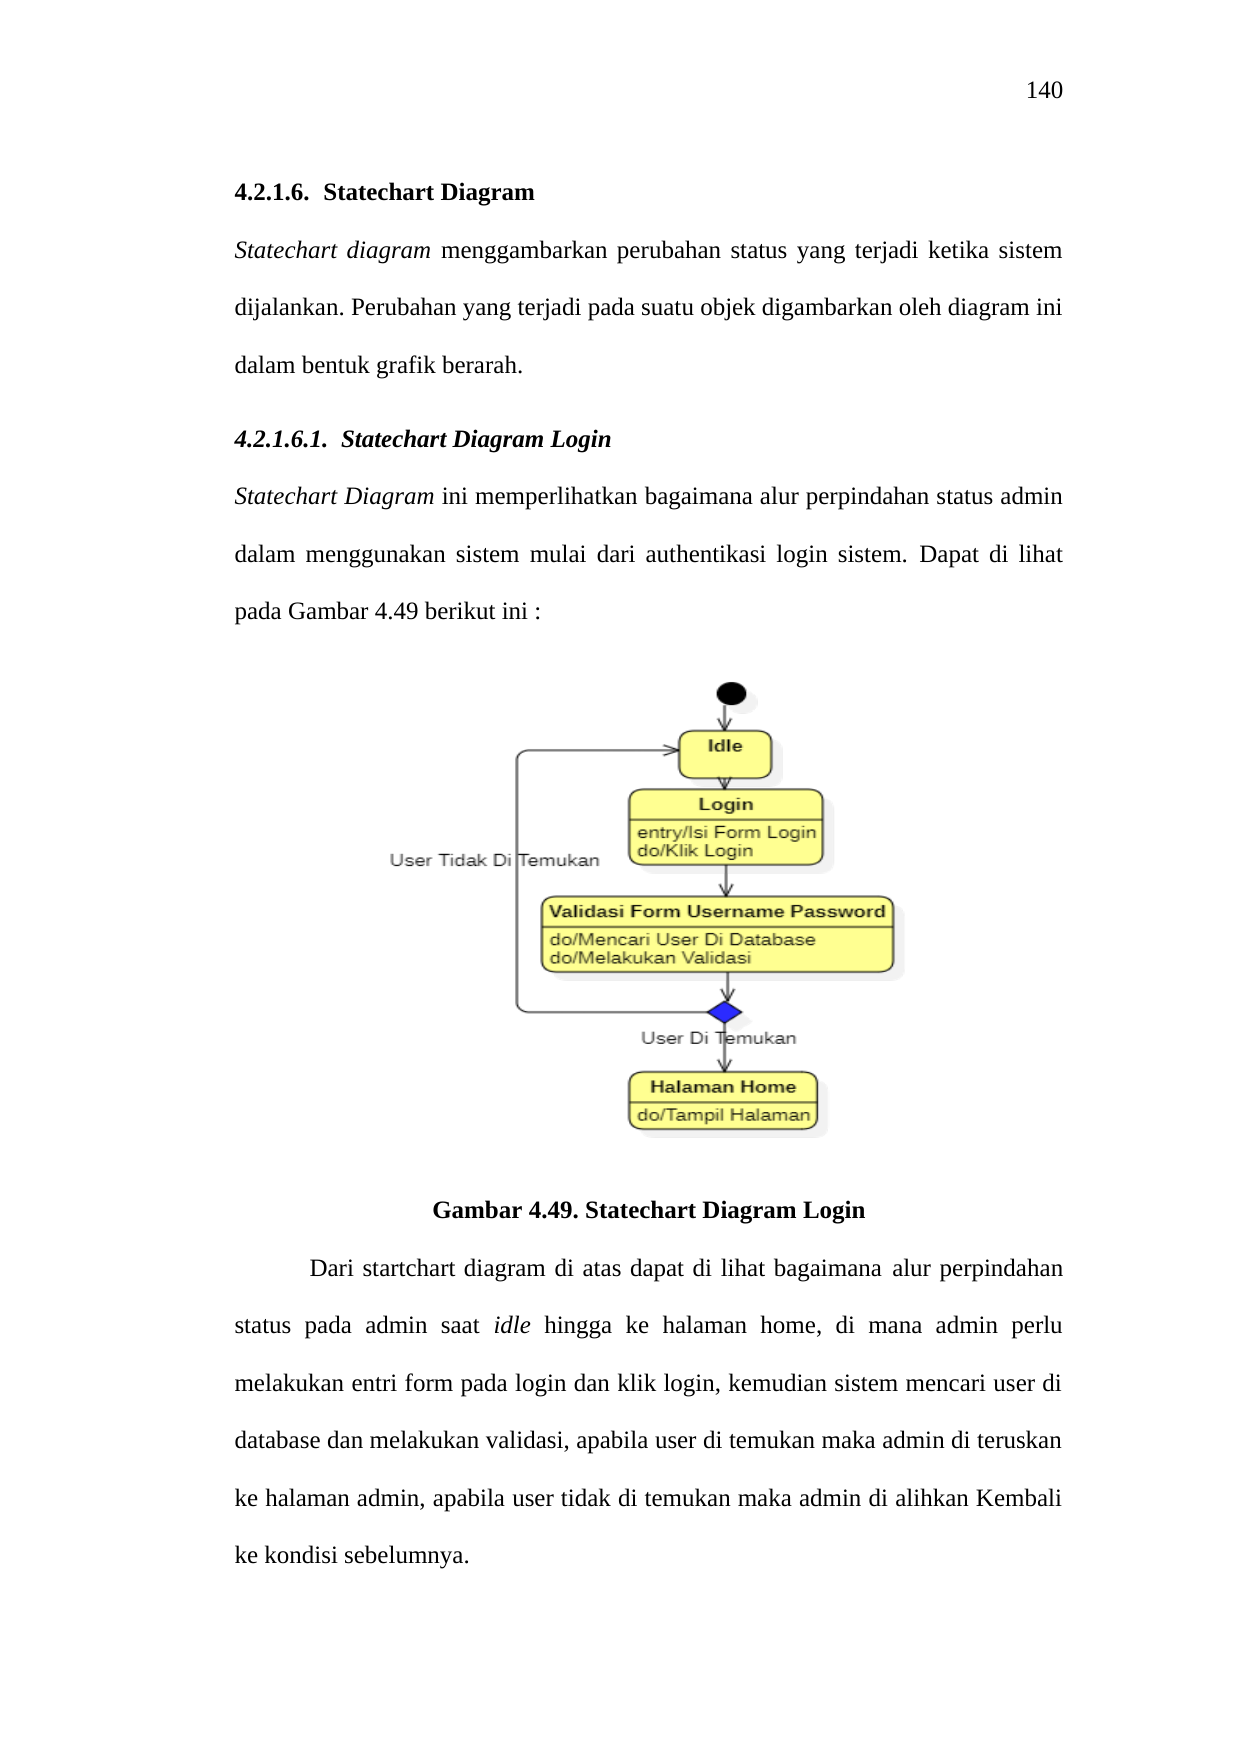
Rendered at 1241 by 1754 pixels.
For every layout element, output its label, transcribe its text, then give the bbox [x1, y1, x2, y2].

text Statechart diagram menggambarkan perubahan status yang terjadi ketika sistem dijalankan. Perubahan yang terjadi pada suatu objek digambarkan oleh diagram ini dalam bentuk grafik berarah. [234, 235, 1063, 378]
picture [375, 670, 923, 1151]
subtitle Statechart Diagram Login [234, 424, 1063, 453]
subtitle Statechart Diagram [234, 177, 1063, 206]
text Dari startchart diagram di atas dapat di lihat bagaimana alur perpindahan status pada admin saat idle hingga ke halaman home, di mana admin perlu melakukan entri form pada login dan klik login, kemudian sistem mencari user di database dan melakukan validasi, apabila user di temukan maka admin di teruskan ke halaman admin, apabila user tidak di temukan maka admin di alihkan Kembali ke kondisi sebelumnya. [234, 1253, 1063, 1569]
